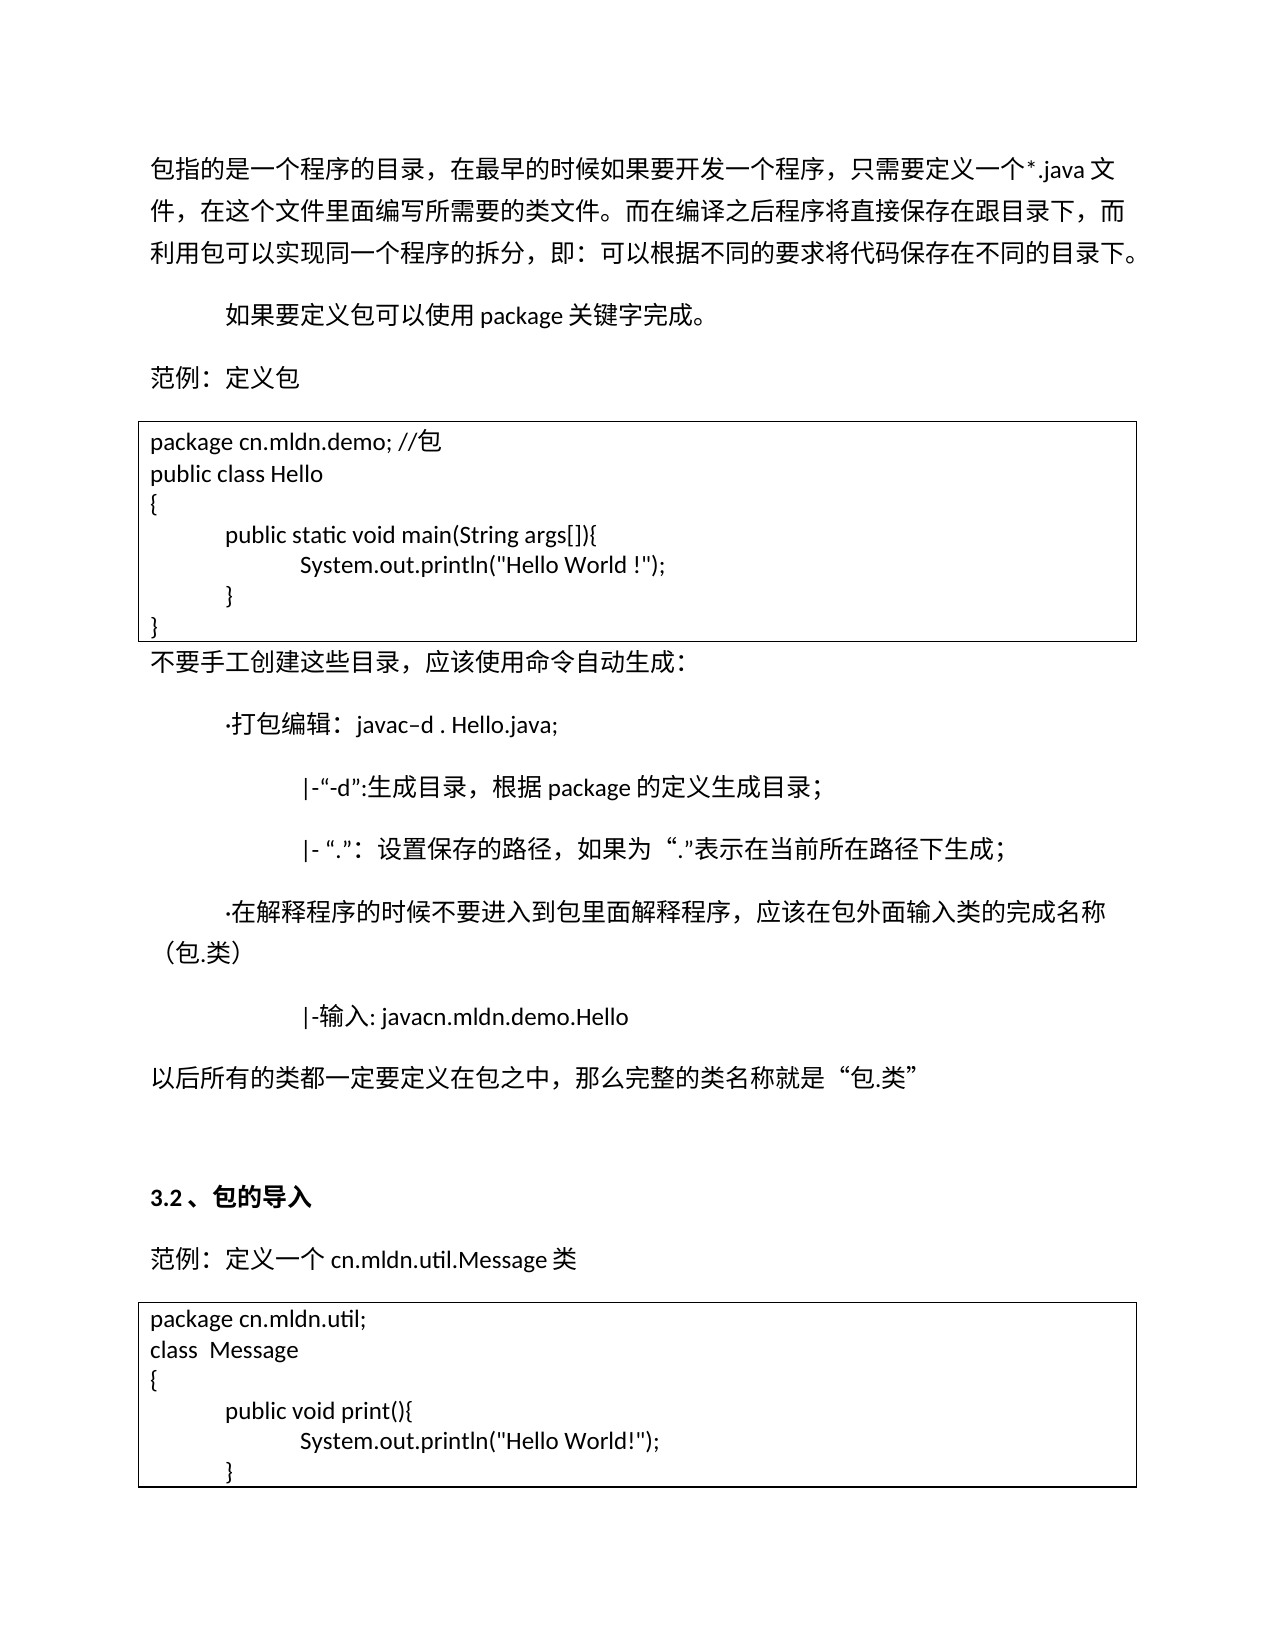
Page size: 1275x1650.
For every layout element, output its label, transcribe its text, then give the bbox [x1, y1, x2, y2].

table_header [139, 1303, 1136, 1486]
text |- “.”：设置保存的路径，如果为“.”表示在当前所在路径下生成； [150, 830, 1125, 866]
text 不要手工创建这些目录，应该使用命令自动生成： [150, 642, 1125, 678]
text ·在解释程序的时候不要进入到包里面解释程序，应该在包外面输入类的完成名称（包.类） [150, 892, 1125, 970]
text 范例：定义一个 cn.mldn.util.Message类 [150, 1240, 1125, 1276]
table_header package cn.mldn.demo; //包 public class Hello { public static void main(String args[]){ System.out.println("Hello World !"); } } [139, 422, 1136, 641]
text |-输入: javacn.mldn.demo.Hello [150, 996, 1125, 1033]
text 范例：定义包 [150, 358, 1125, 394]
text ·打包编辑：javac–d . Hello.java; [150, 705, 1125, 741]
text |-“-d”:生成目录，根据package的定义生成目录； [150, 767, 1125, 803]
text 3.2 、包的导入 [150, 1177, 1125, 1213]
text 如果要定义包可以使用package关键字完成。 [150, 296, 1125, 332]
text 以后所有的类都一定要定义在包之中，那么完整的类名称就是“包.类” [150, 1059, 1125, 1095]
text 包指的是一个程序的目录，在最早的时候如果要开发一个程序，只需要定义一个*.java文件，在这个文件里面编写所需要的类文件。而在编译之后程序将直接保存在跟目录下，而利用包可以实现同一个程序的拆分，即：可以根据不同的要求将代码保存在不同的目录下。 [150, 150, 1125, 269]
